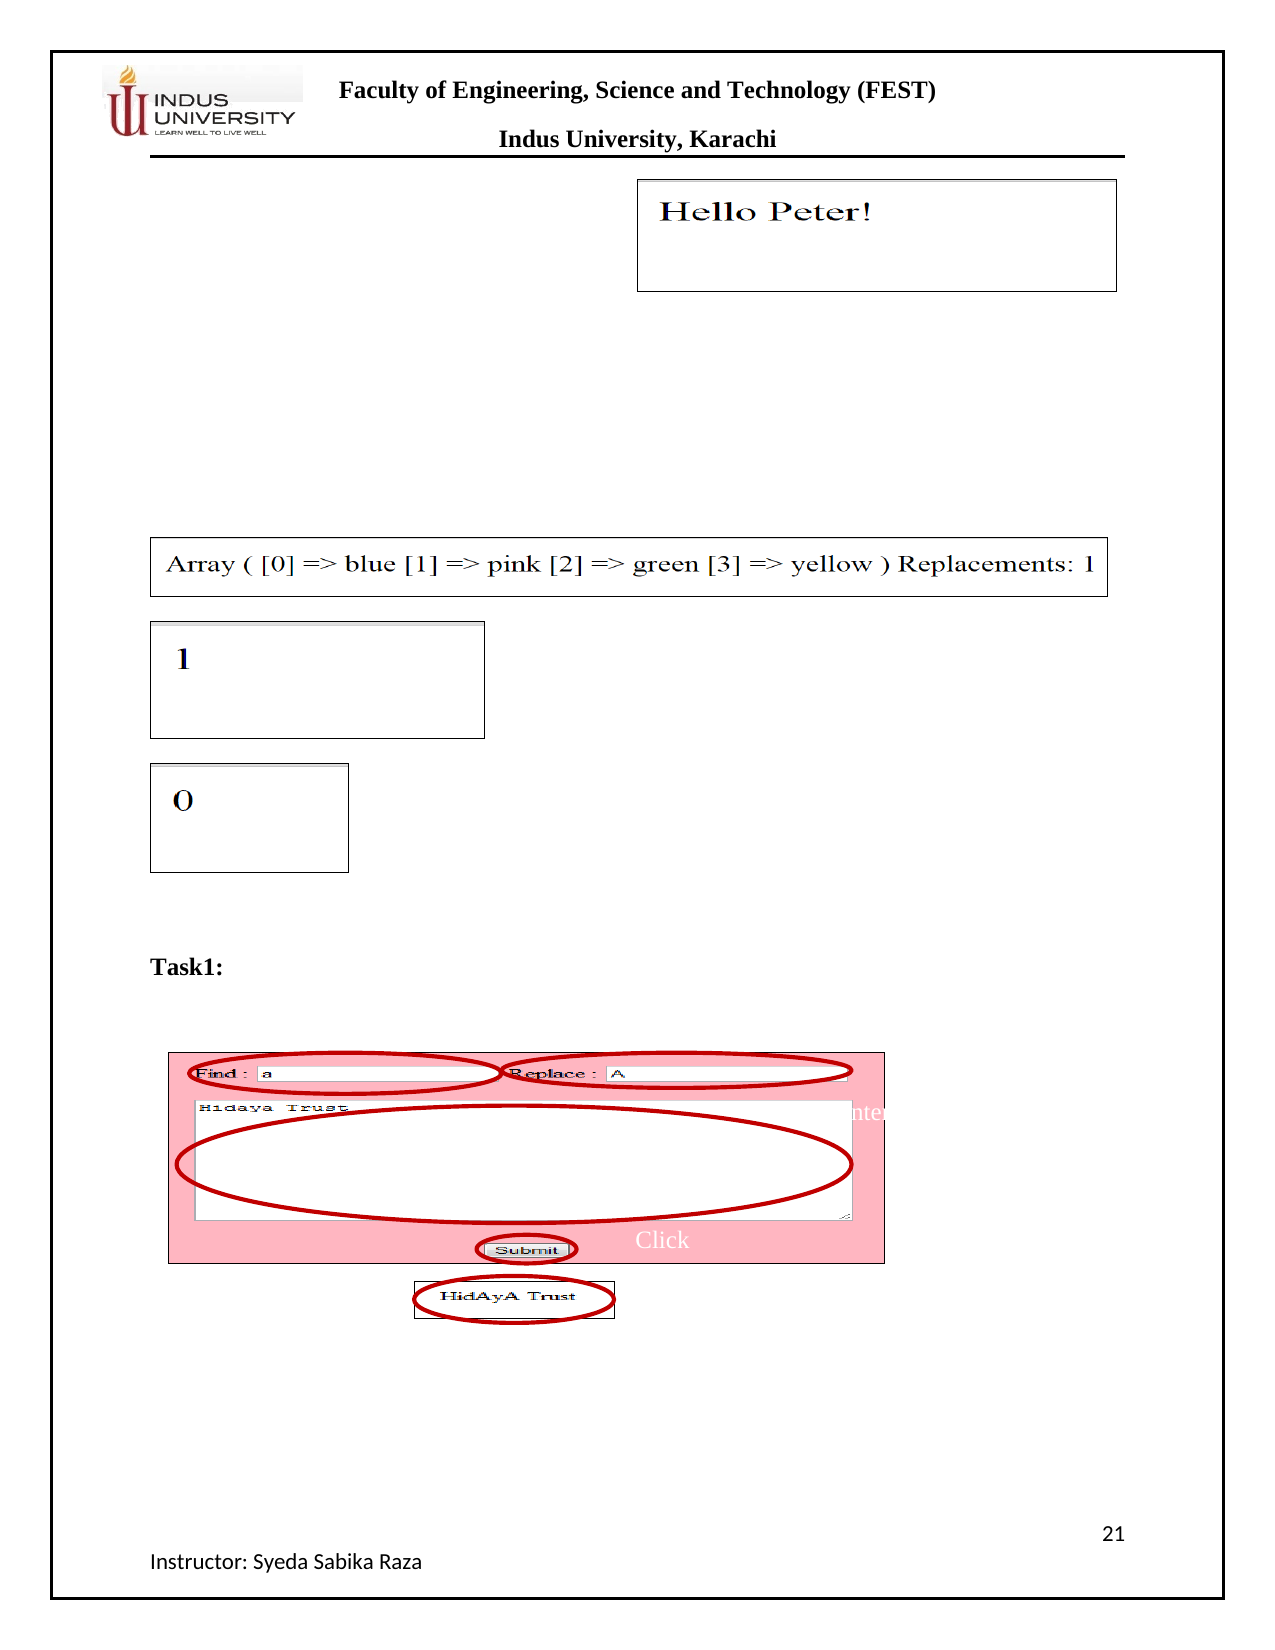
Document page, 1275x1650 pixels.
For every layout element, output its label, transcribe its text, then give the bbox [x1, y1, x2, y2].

picture [415, 1282, 434, 1291]
picture [169, 1053, 884, 1263]
picture [415, 1307, 438, 1318]
text Task1: [150, 952, 1125, 981]
picture [417, 1282, 611, 1318]
picture [432, 1053, 573, 1067]
picture [594, 1282, 614, 1292]
picture [590, 1306, 614, 1318]
picture [151, 764, 348, 872]
picture [479, 1237, 574, 1261]
picture [505, 1055, 848, 1085]
picture [151, 538, 1107, 596]
picture [151, 622, 484, 738]
picture [638, 180, 1116, 291]
picture [192, 1055, 498, 1091]
picture [102, 65, 303, 141]
